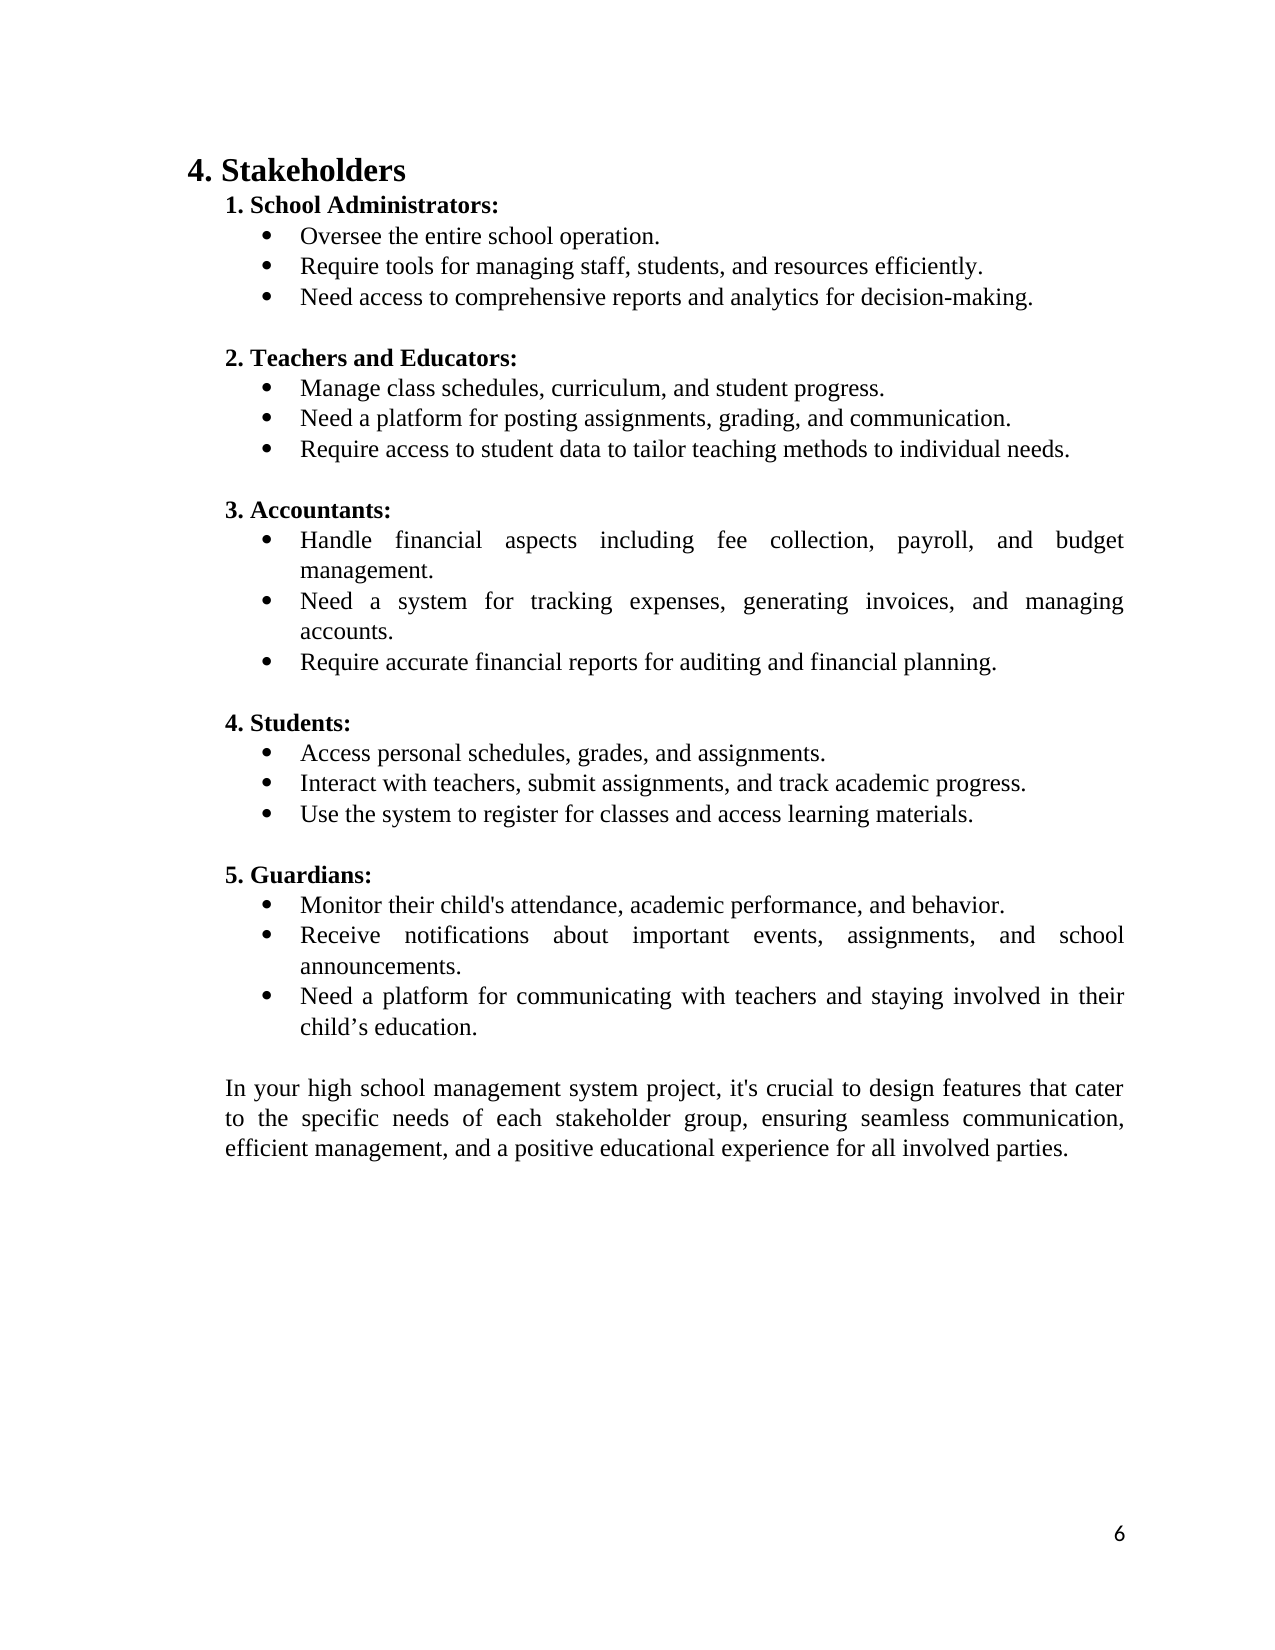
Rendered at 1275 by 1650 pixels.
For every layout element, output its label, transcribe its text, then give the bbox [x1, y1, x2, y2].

list Need a system for tracking expenses, generating invoices, and managing accounts. [262, 586, 1125, 645]
list 2. Teachers and Educators: [225, 343, 1125, 371]
list Interact with teachers, submit assignments, and track academic progress. [262, 768, 1125, 797]
list Monitor their child's attendance, academic performance, and behavior. [262, 890, 1125, 919]
list 1. School Administrators: [225, 191, 1125, 219]
list Require access to student data to tailor teaching methods to individual needs. [262, 434, 1125, 463]
list In your high school management system project, it's crucial to design features that cater to the specific needs of each stakeholder group, ensuring seamless communication, efficient management, and a positive educational experience for all involved parties. [225, 1073, 1125, 1162]
list 5. Guardians: [225, 860, 1125, 888]
list Handle financial aspects including fee collection, payroll, and budget management. [262, 525, 1125, 584]
list Require tools for managing staff, students, and resources efficiently. [262, 251, 1125, 280]
list 4. Students: [225, 708, 1125, 736]
list Oversee the entire school operation. [262, 221, 1125, 250]
list Access personal schedules, grades, and assignments. [262, 738, 1125, 767]
list 3. Accountants: [225, 495, 1125, 523]
list Need a platform for communicating with teachers and staying involved in their child’s education. [262, 981, 1125, 1041]
list Require accurate financial reports for auditing and financial planning. [262, 647, 1125, 676]
list Need a platform for posting assignments, grading, and communication. [262, 403, 1125, 432]
list Receive notifications about important events, assignments, and school announcements. [262, 921, 1125, 980]
list Need access to comprehensive reports and analytics for decision-making. [262, 282, 1125, 311]
list Use the system to register for classes and access learning materials. [262, 799, 1125, 828]
list Stakeholders [180, 150, 1125, 188]
list Manage class schedules, curriculum, and student progress. [262, 373, 1125, 402]
